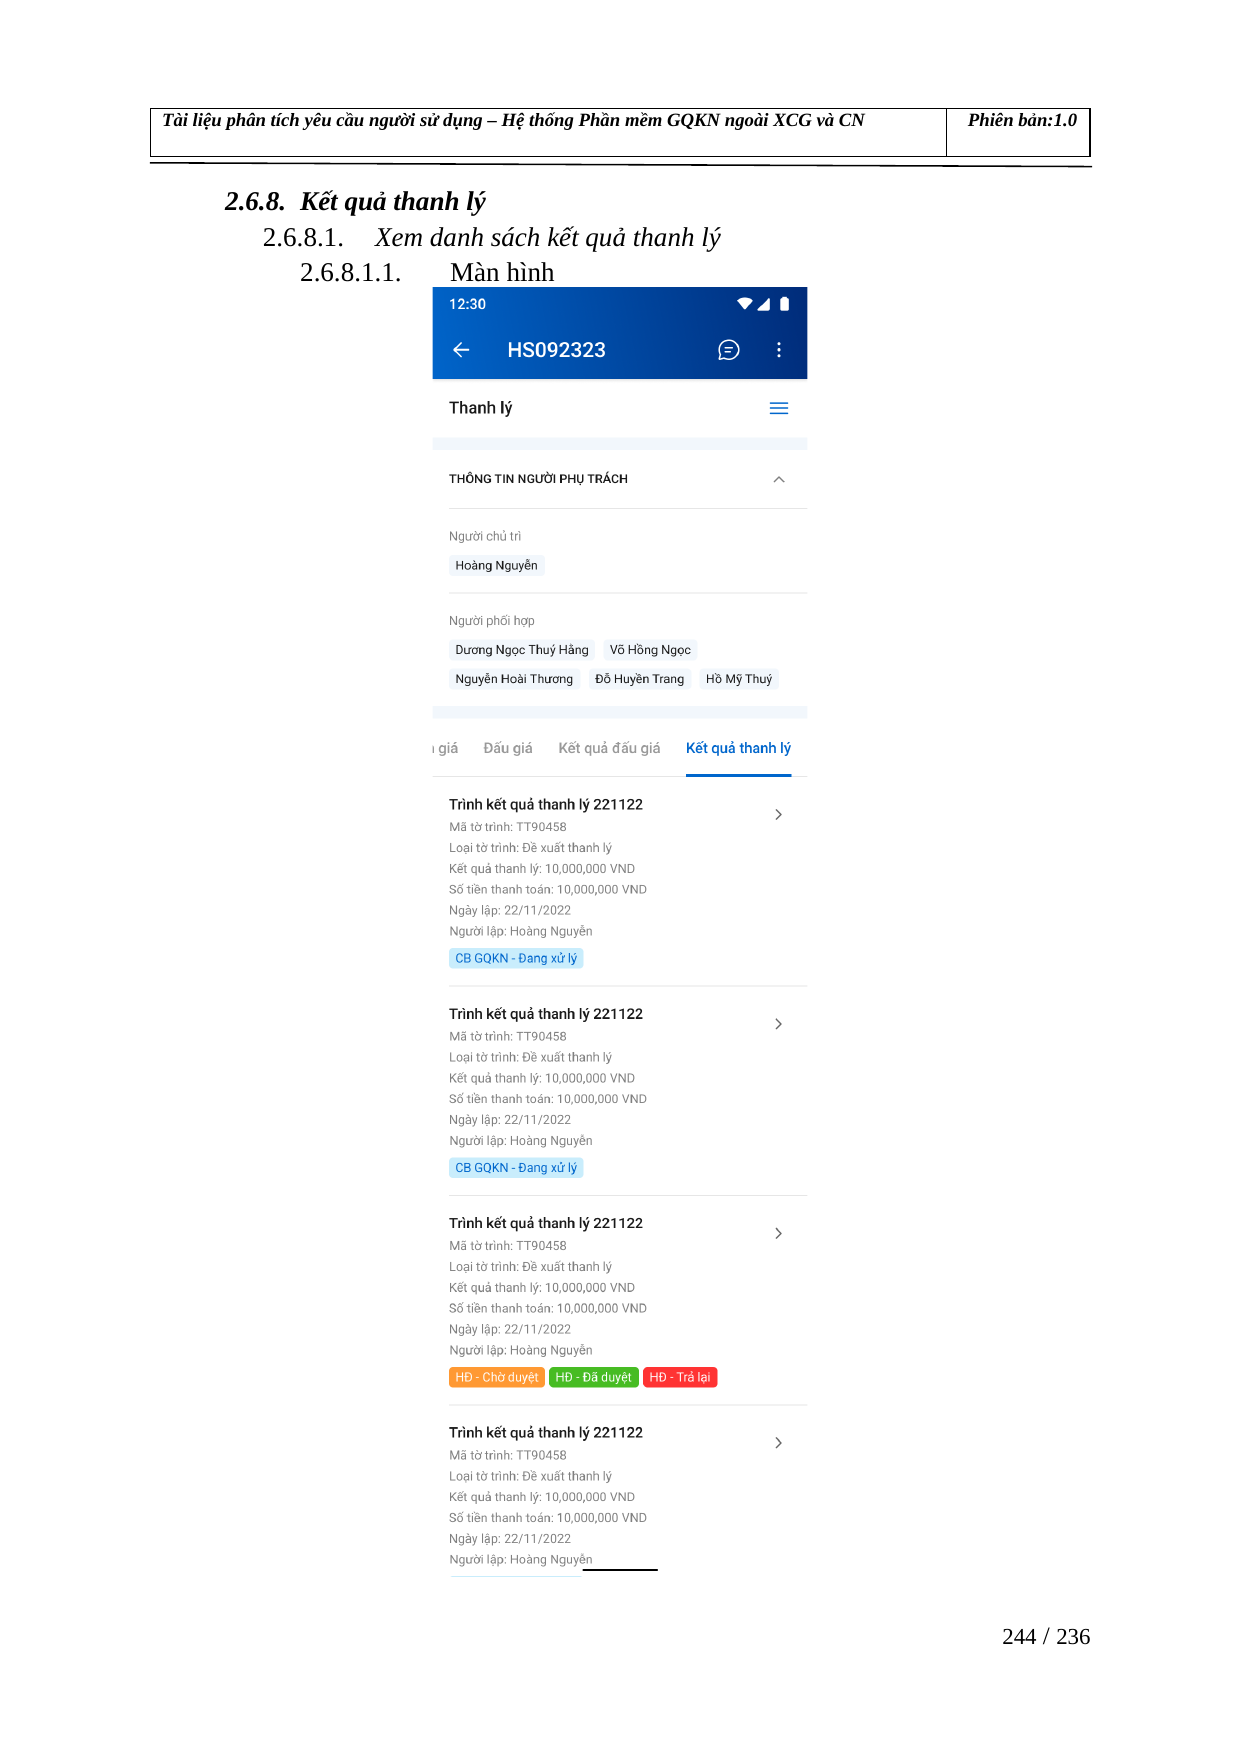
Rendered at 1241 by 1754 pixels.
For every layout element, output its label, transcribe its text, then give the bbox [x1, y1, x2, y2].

subtitle Xem danh sách kết quả thanh lý [263, 221, 1090, 252]
subtitle Kết quả thanh lý [225, 185, 1090, 217]
picture [432, 287, 808, 1577]
subtitle Màn hình [300, 256, 1090, 287]
